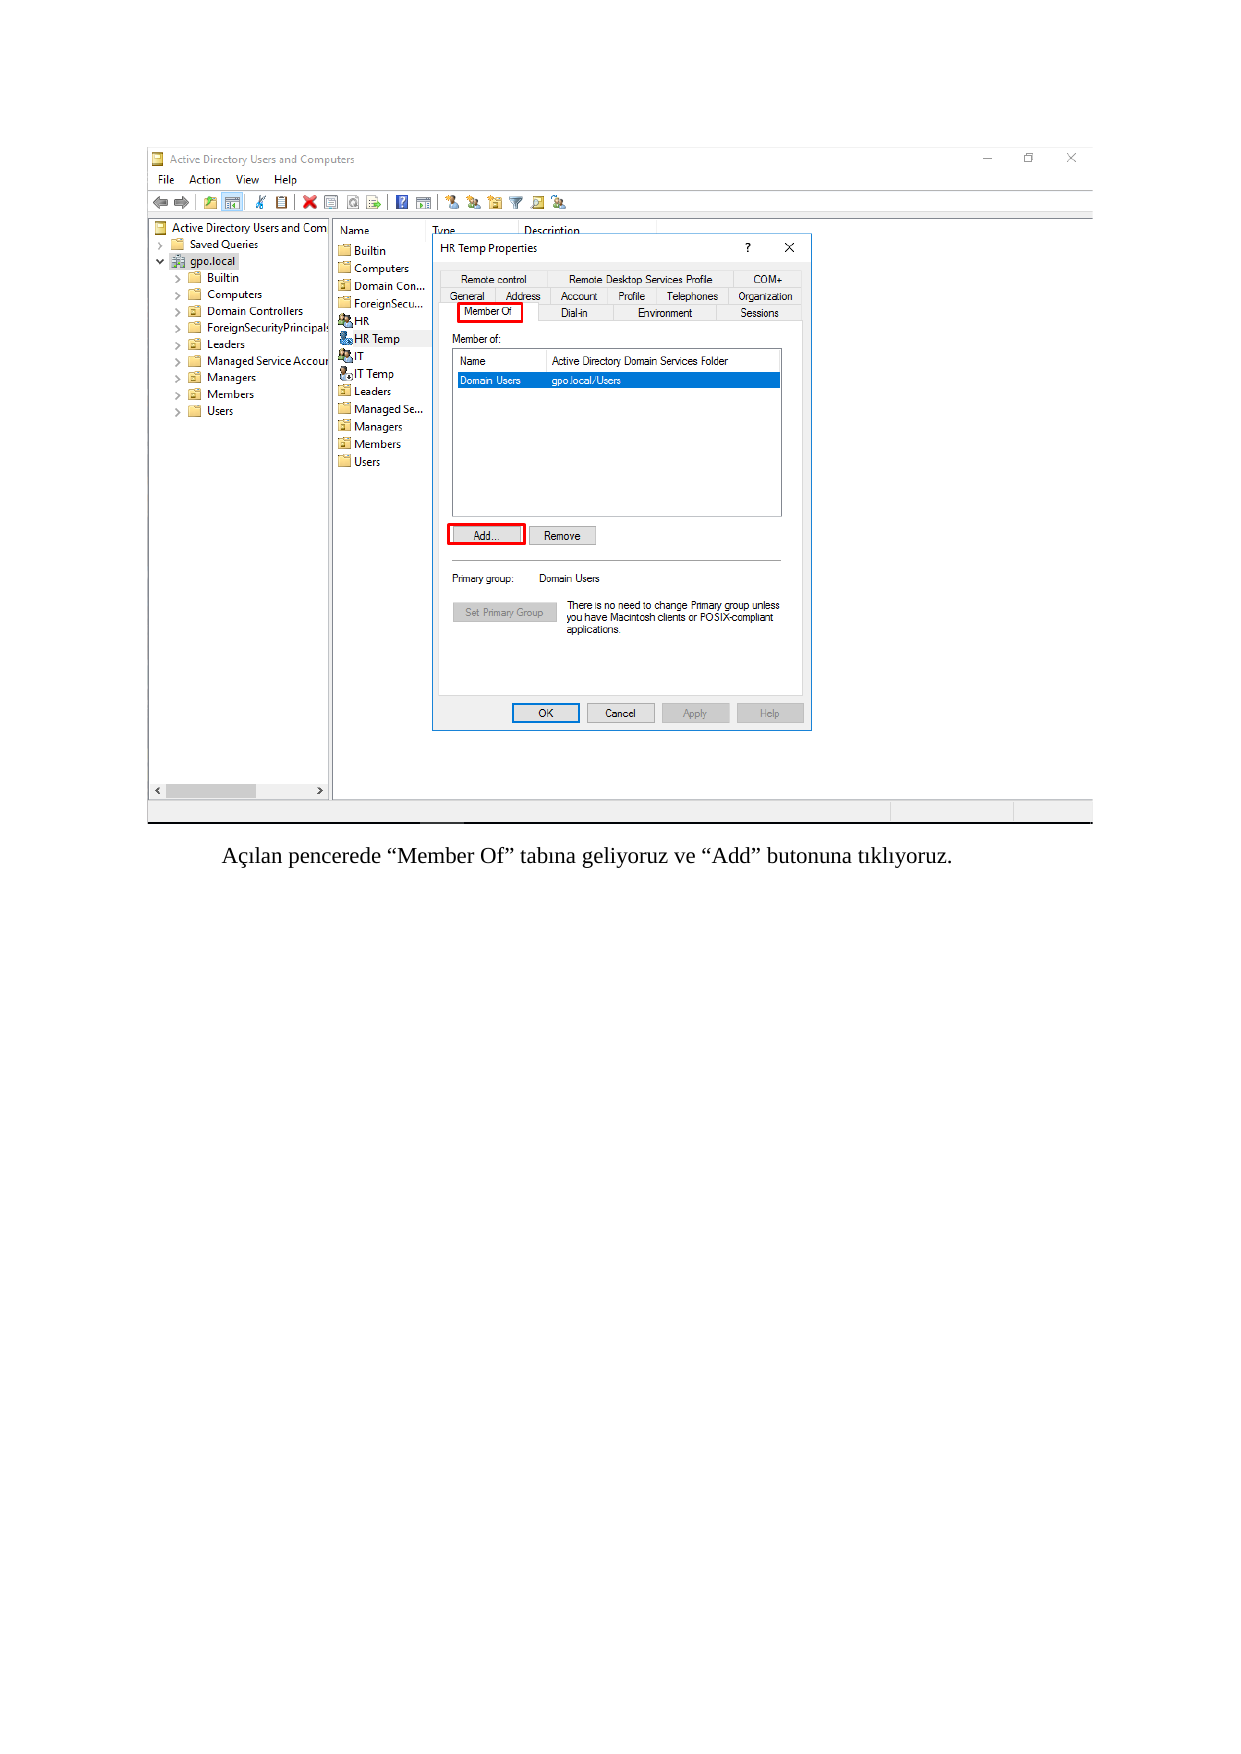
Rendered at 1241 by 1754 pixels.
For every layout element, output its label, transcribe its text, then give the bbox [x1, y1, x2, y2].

picture [147, 147, 1093, 824]
text Açılan pencerede “Member Of” tabına geliyoruz ve “Add” butonuna tıklıyoruz. [148, 842, 1093, 868]
